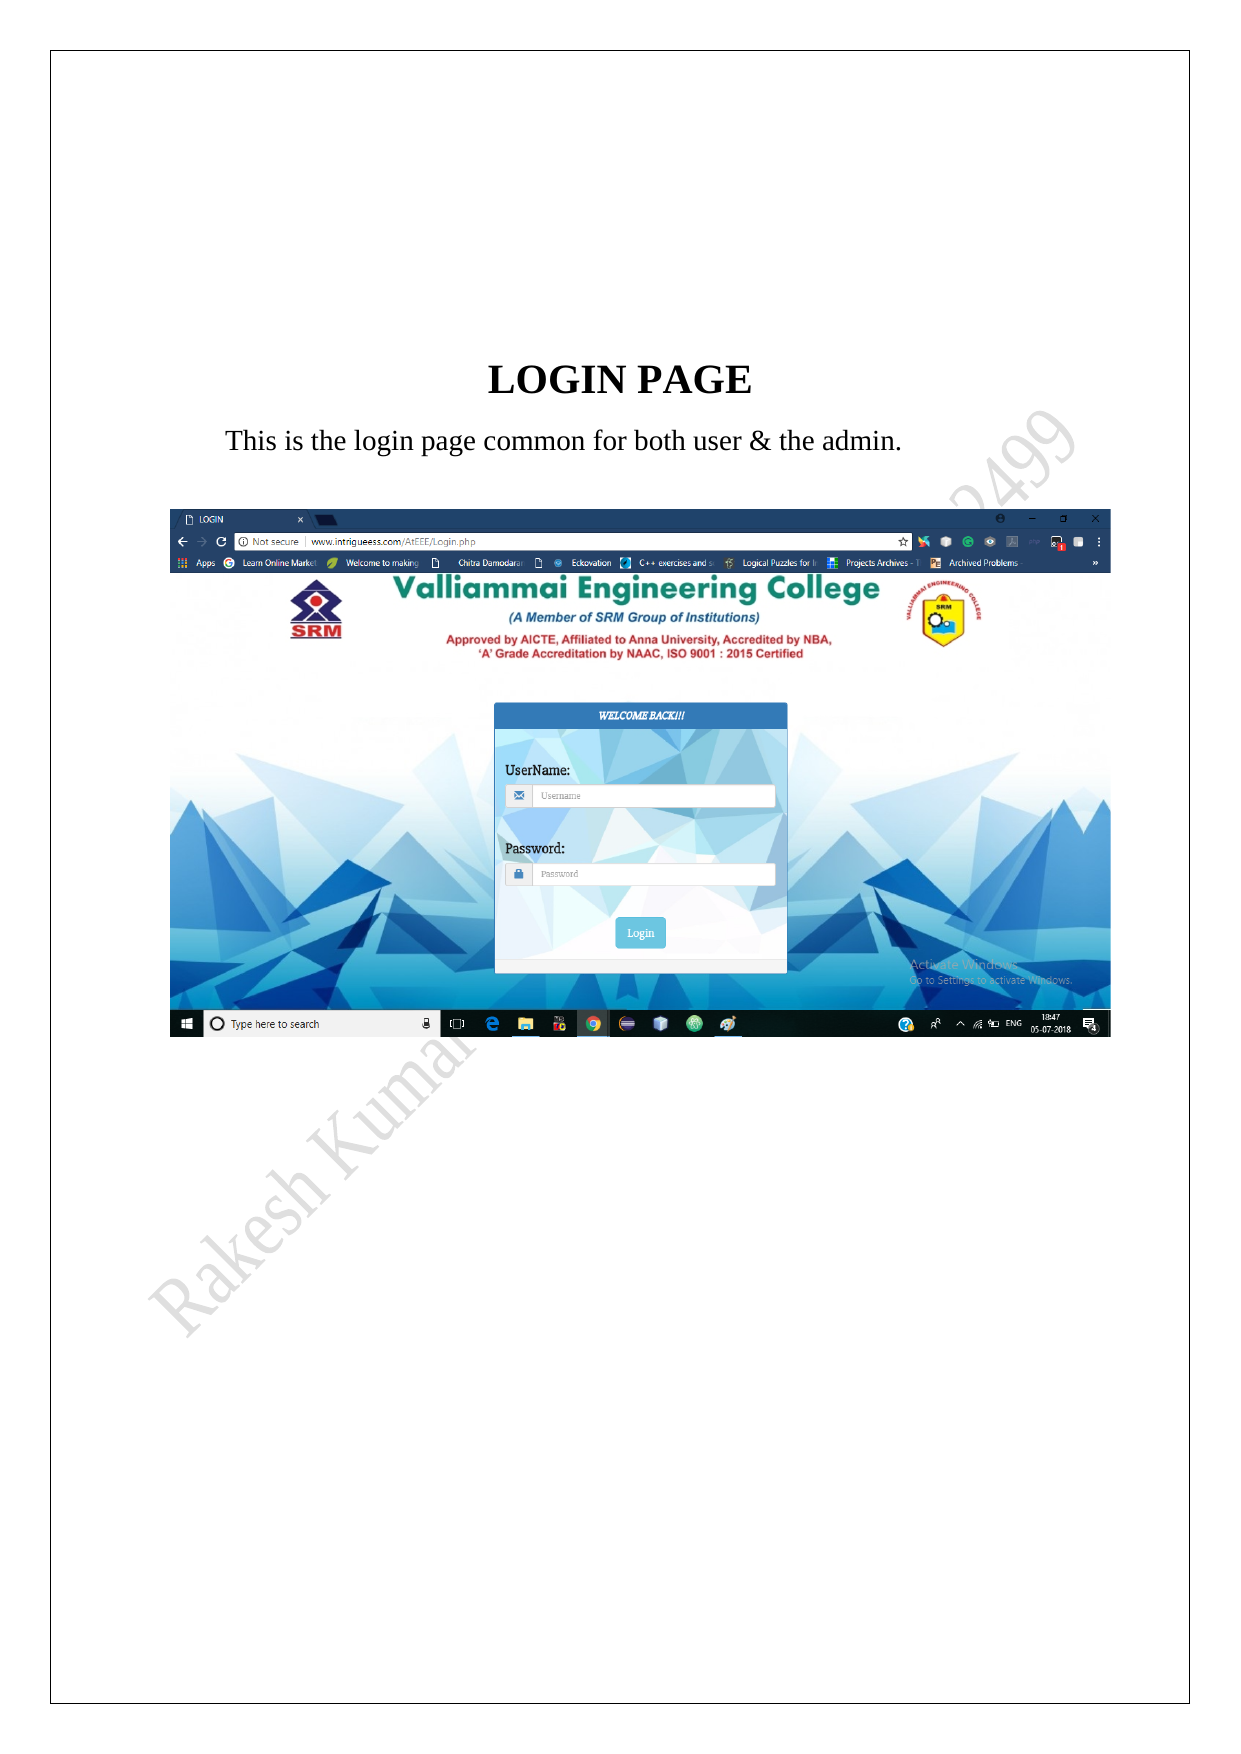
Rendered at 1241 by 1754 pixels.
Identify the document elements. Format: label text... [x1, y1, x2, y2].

text This is the login page common for both user & the admin. [150, 423, 1090, 457]
picture [170, 509, 1111, 1037]
text LOGIN PAGE [150, 355, 1090, 403]
